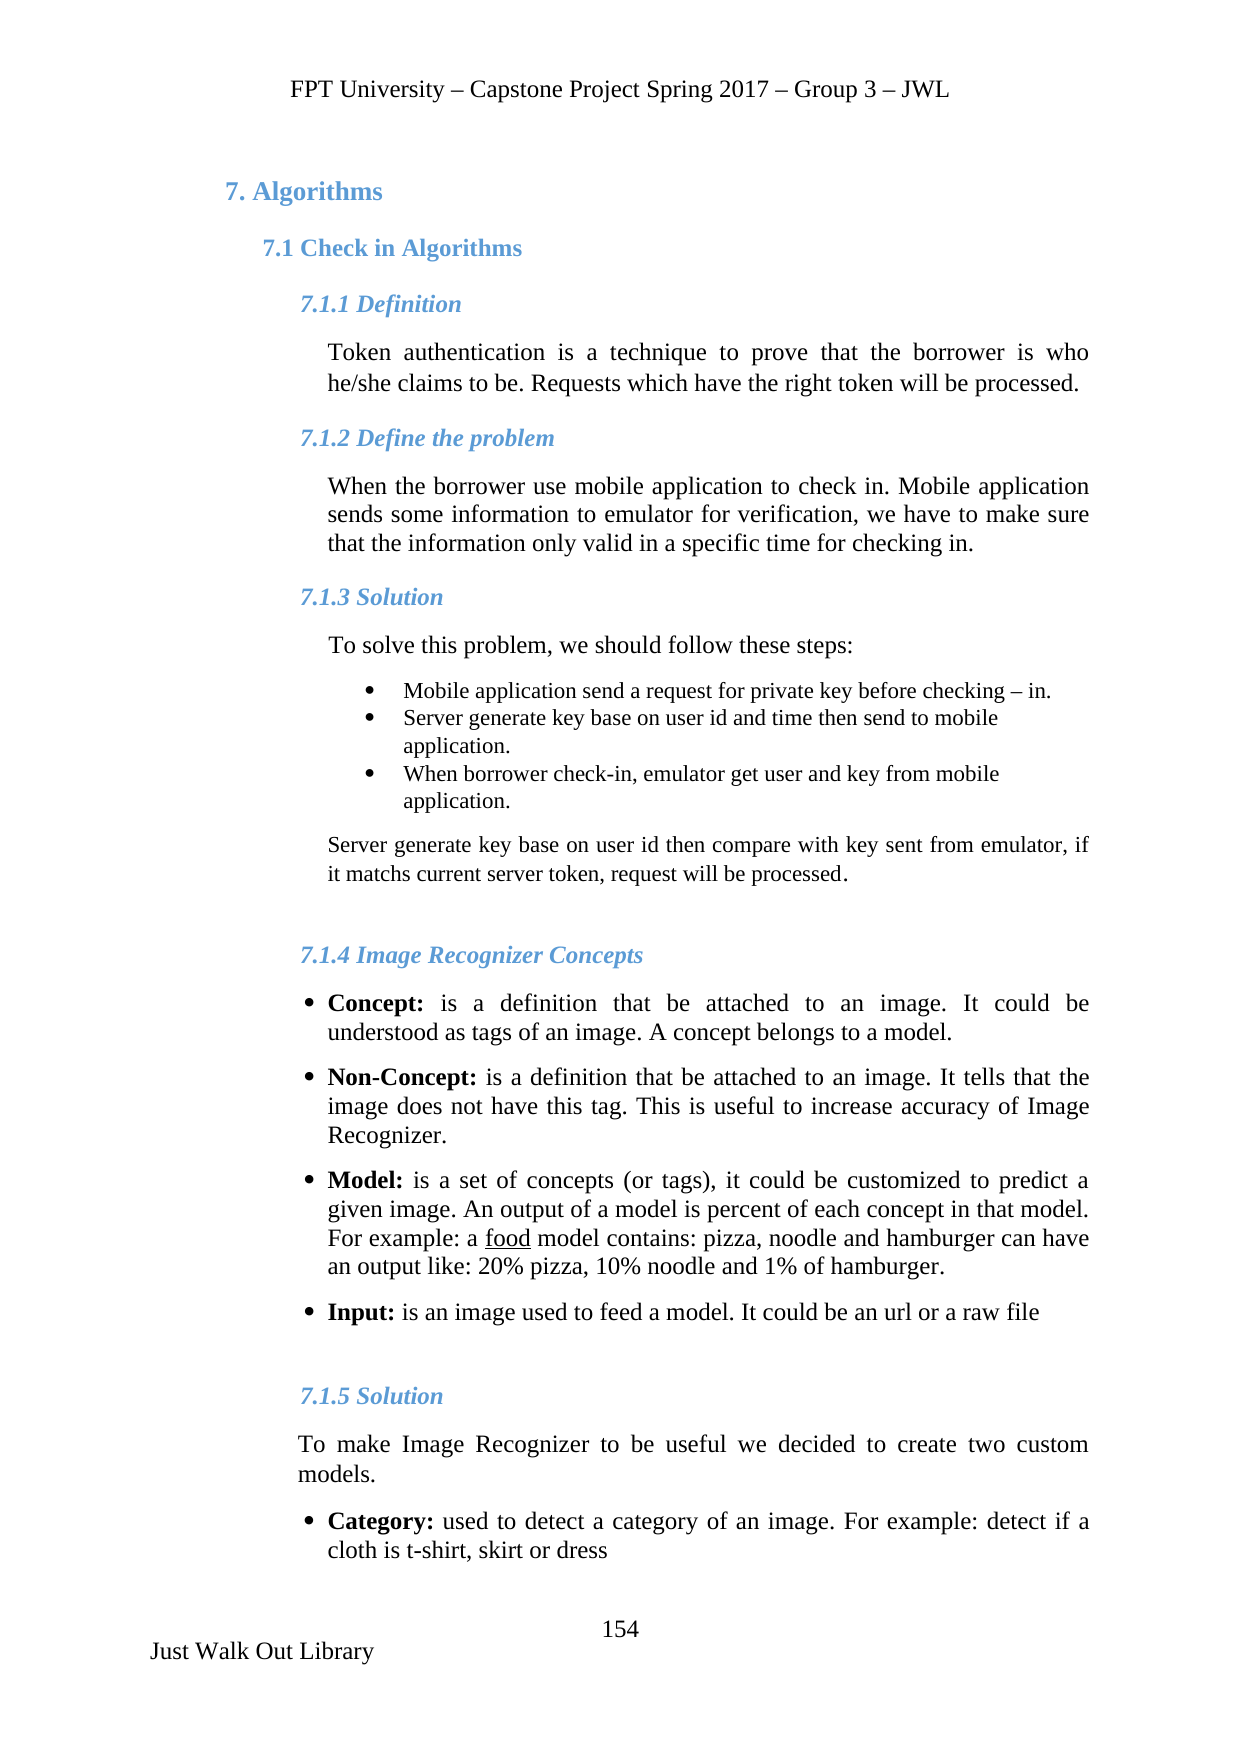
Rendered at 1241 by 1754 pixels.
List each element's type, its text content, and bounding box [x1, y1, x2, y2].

subtitle Image Recognizer Concepts [300, 940, 1090, 969]
list Server generate key base on user id and time then send to mobile application. [366, 704, 1090, 758]
subtitle Definition [300, 289, 1090, 318]
subtitle Algorithms [225, 175, 1090, 206]
text When the borrower use mobile application to check in. Mobile application sends some information to emulator for verification, we have to make sure that the information only valid in a specific time for checking in. [327, 471, 1090, 557]
subtitle Solution [300, 1381, 1090, 1410]
text Server generate key base on user id then compare with key sent from emulator, if it matchs current server token, request will be processed. [327, 832, 1090, 887]
list When borrower check-in, emulator get user and key from mobile application. [366, 760, 1090, 814]
subtitle Define the problem [300, 423, 1090, 452]
text To make Image Recognizer to be useful we decided to create two custom models. [298, 1429, 1090, 1488]
text To solve this problem, we should follow these steps: [328, 630, 1090, 658]
text Token authentication is a technique to prove that the borrower is who he/she claims to be. Requests which have the right token will be processed. [327, 337, 1090, 396]
list Input: is an image used to feed a model. It could be an url or a raw file [305, 1297, 1090, 1326]
list Non-Concept: is a definition that be attached to an image. It tells that the image does not have this tag. This is useful to increase accuracy of Image Recognizer. [305, 1062, 1090, 1148]
subtitle Solution [300, 582, 1090, 611]
list Model: is a set of concepts (or tags), it could be customized to predict a given image. An output of a model is percent of each concept in that model. For example: a food model contains: pizza, noodle and hamburger can have an output like: 20% pizza, 10% noodle and 1% of hamburger. [305, 1165, 1090, 1280]
list Concept: is a definition that be attached to an image. It could be understood as tags of an image. A concept belongs to a model. [305, 988, 1090, 1046]
subtitle Check in Algorithms [262, 233, 1090, 262]
list Category: used to detect a category of an image. For example: detect if a cloth is t-shirt, skirt or dress [304, 1506, 1090, 1564]
list Mobile application send a request for private key before checking – in. [366, 677, 1090, 703]
